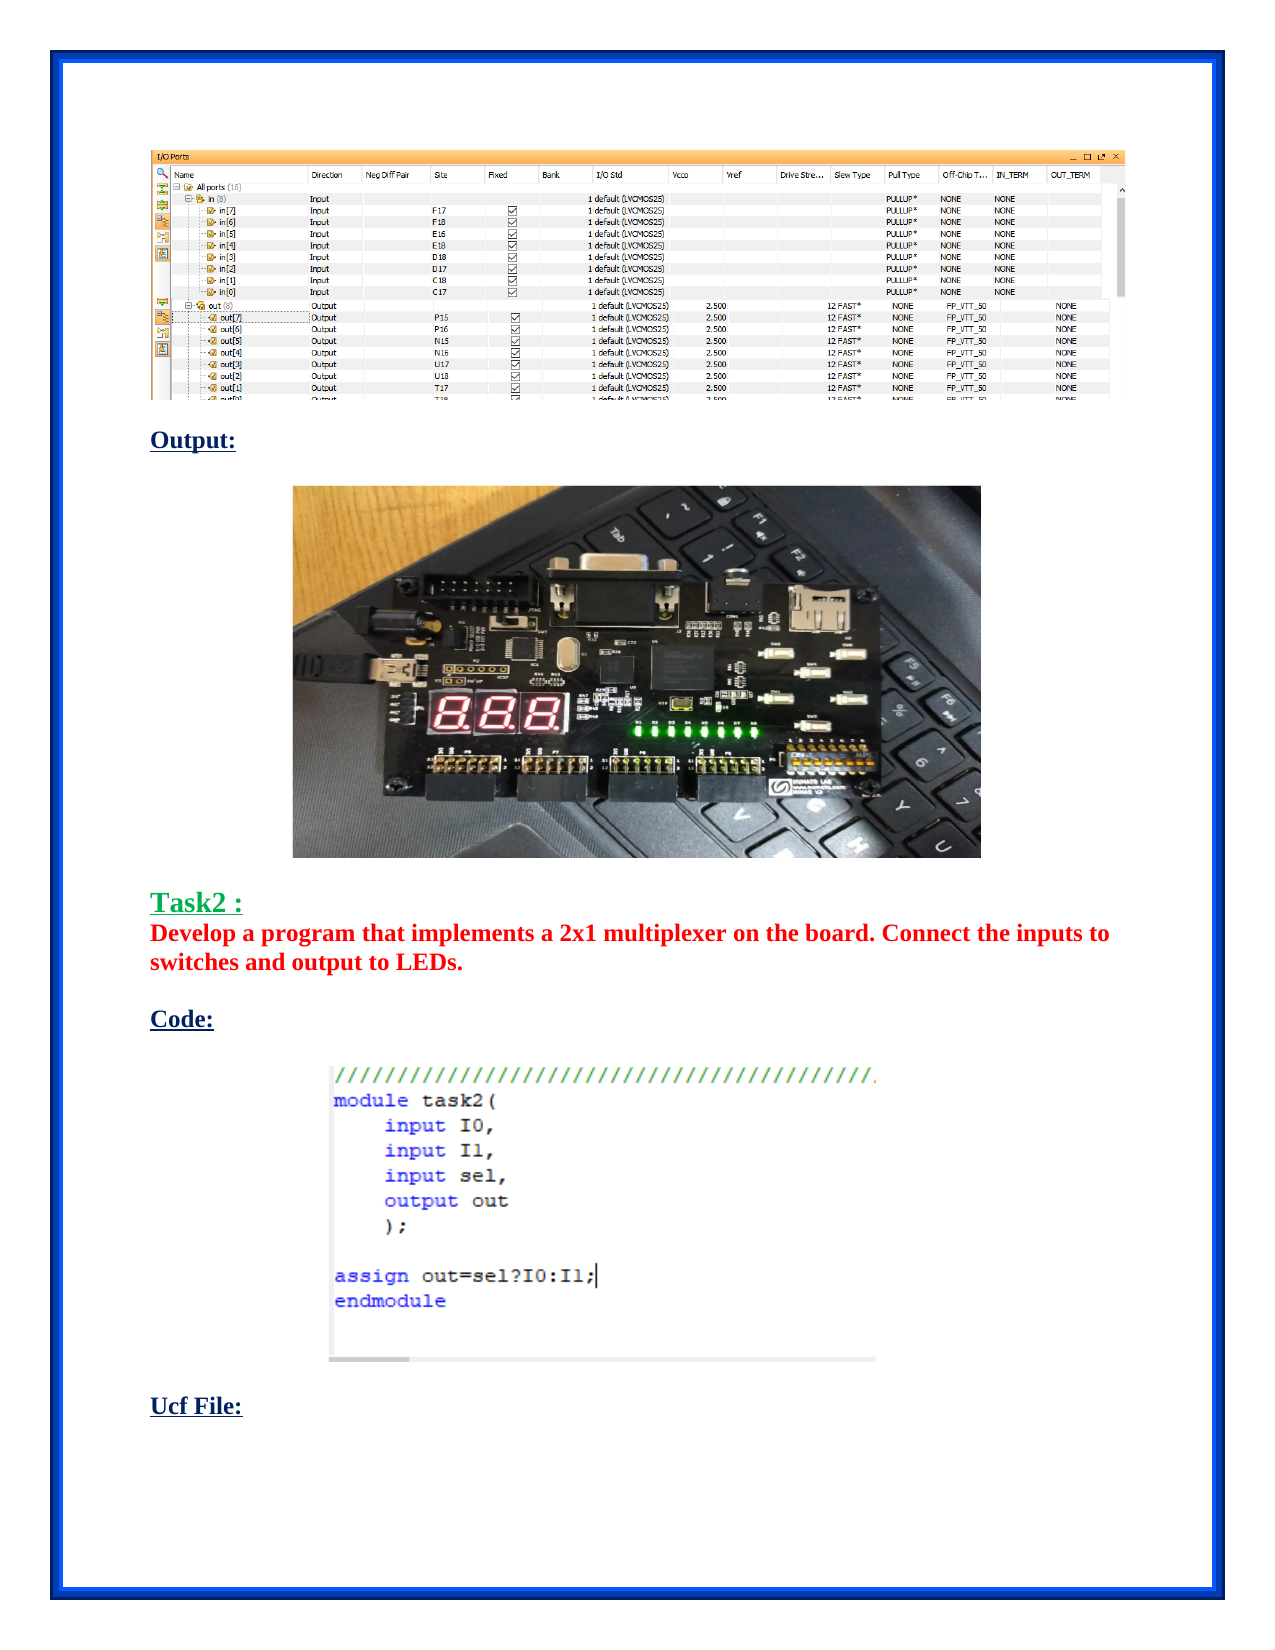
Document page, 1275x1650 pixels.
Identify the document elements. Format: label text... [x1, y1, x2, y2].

picture [150, 150, 1125, 400]
text Ucf File: [150, 1391, 1125, 1419]
text Develop a program that implements a 2x1 multiplexer on the board. Connect the inputs to switches and output to LEDs. [150, 918, 1125, 976]
picture [328, 1066, 876, 1362]
text Code: [150, 1004, 1125, 1033]
picture [294, 486, 981, 858]
text Task2 : [150, 885, 1125, 918]
text Output: [150, 426, 1125, 454]
